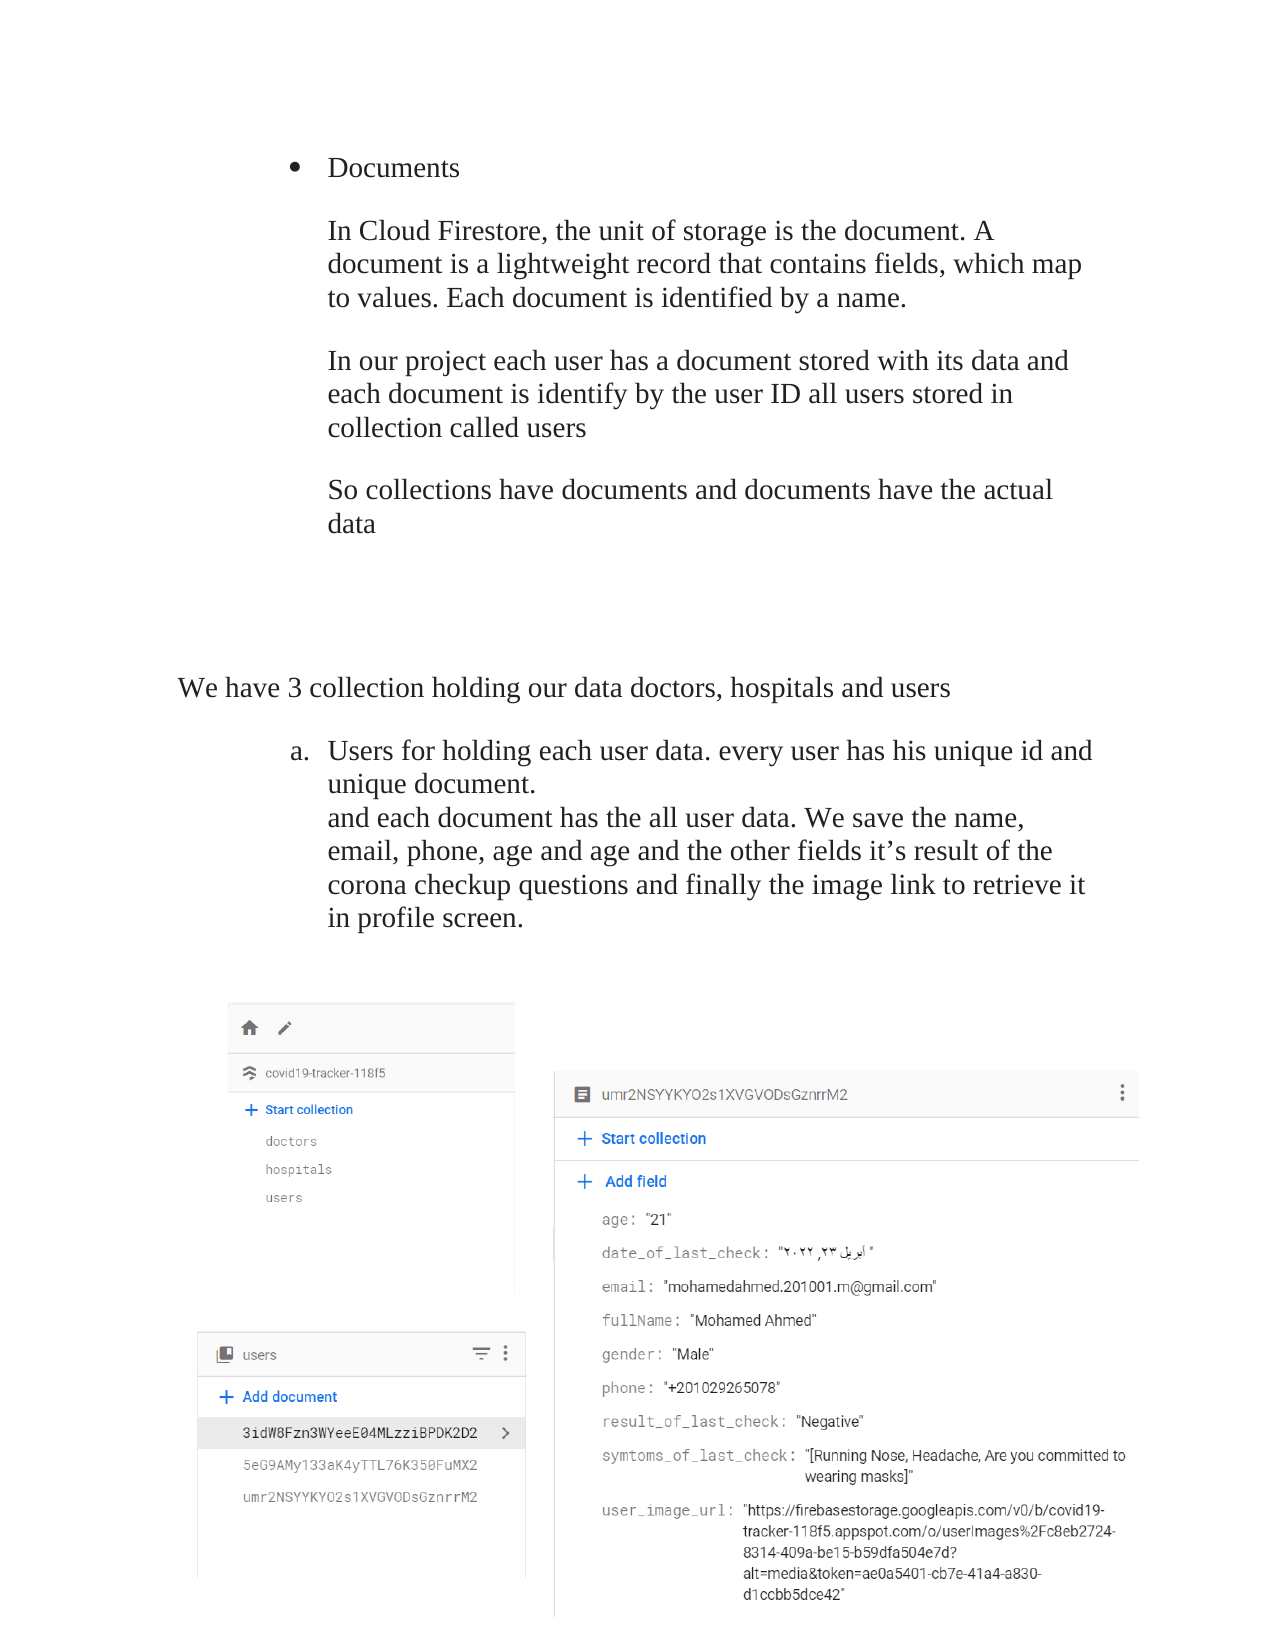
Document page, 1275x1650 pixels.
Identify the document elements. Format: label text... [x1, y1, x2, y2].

text We have 3 collection holding our data doctors, hospitals and users [177, 670, 1098, 703]
picture [552, 1071, 1140, 1617]
picture [227, 1002, 515, 1294]
list Users for holding each user data. every user has his unique id and unique document. and each document has the all user data. We save the name, email, phone, age and age and the other fields it’s result of the corona checkup questions and finally the image link to retrieve it in profile screen. [290, 733, 1098, 934]
text In Cloud Firestore, the unit of storage is the document. A document is a lightweight record that contains fields, which map to values. Each document is identified by a name. [327, 213, 1098, 313]
text In our project each user has a document stored with its data and each document is identify by the user ID all users stored in collection called users [327, 343, 1098, 443]
picture [197, 1331, 526, 1578]
list Documents [290, 150, 1098, 184]
text So collections have documents and documents have the actual data [327, 472, 1098, 539]
